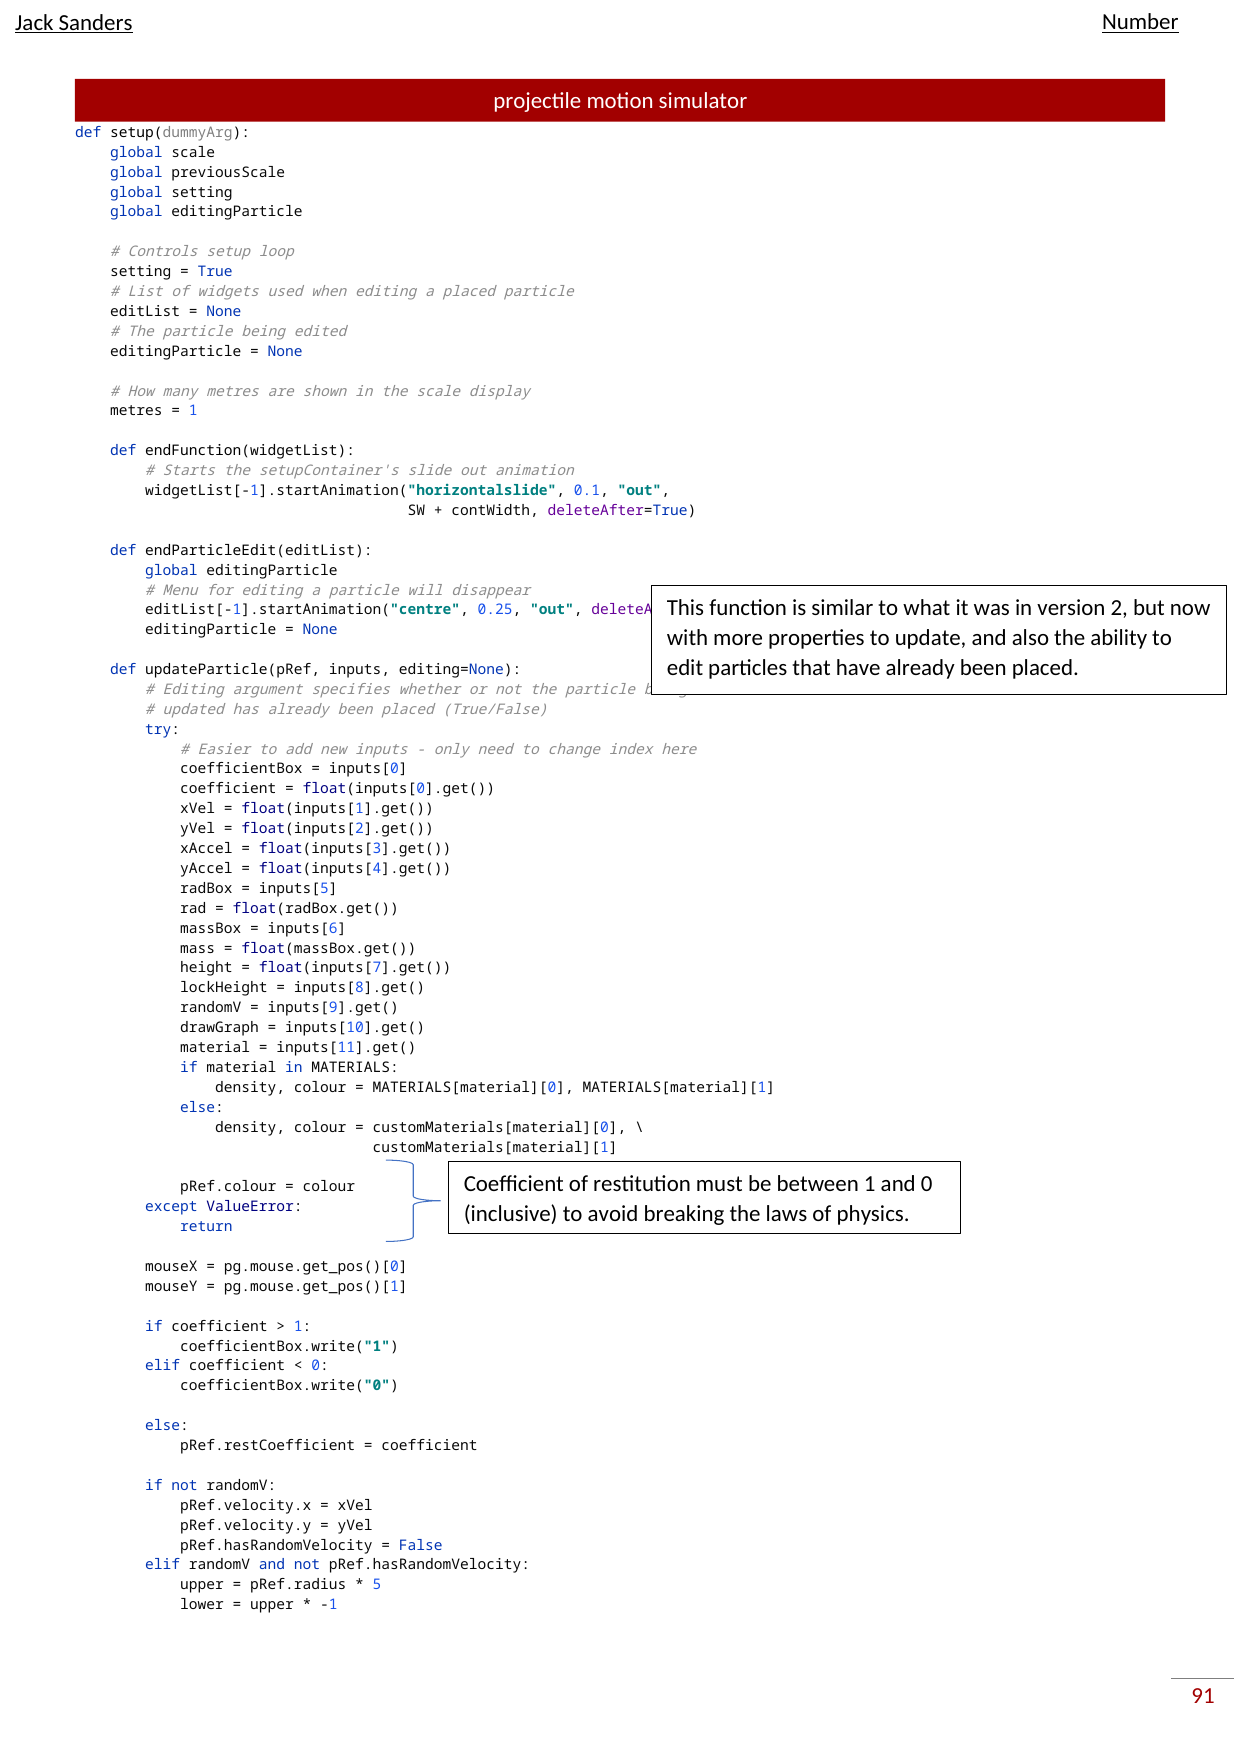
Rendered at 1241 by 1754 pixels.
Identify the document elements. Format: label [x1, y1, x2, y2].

text [75, 122, 1165, 1614]
